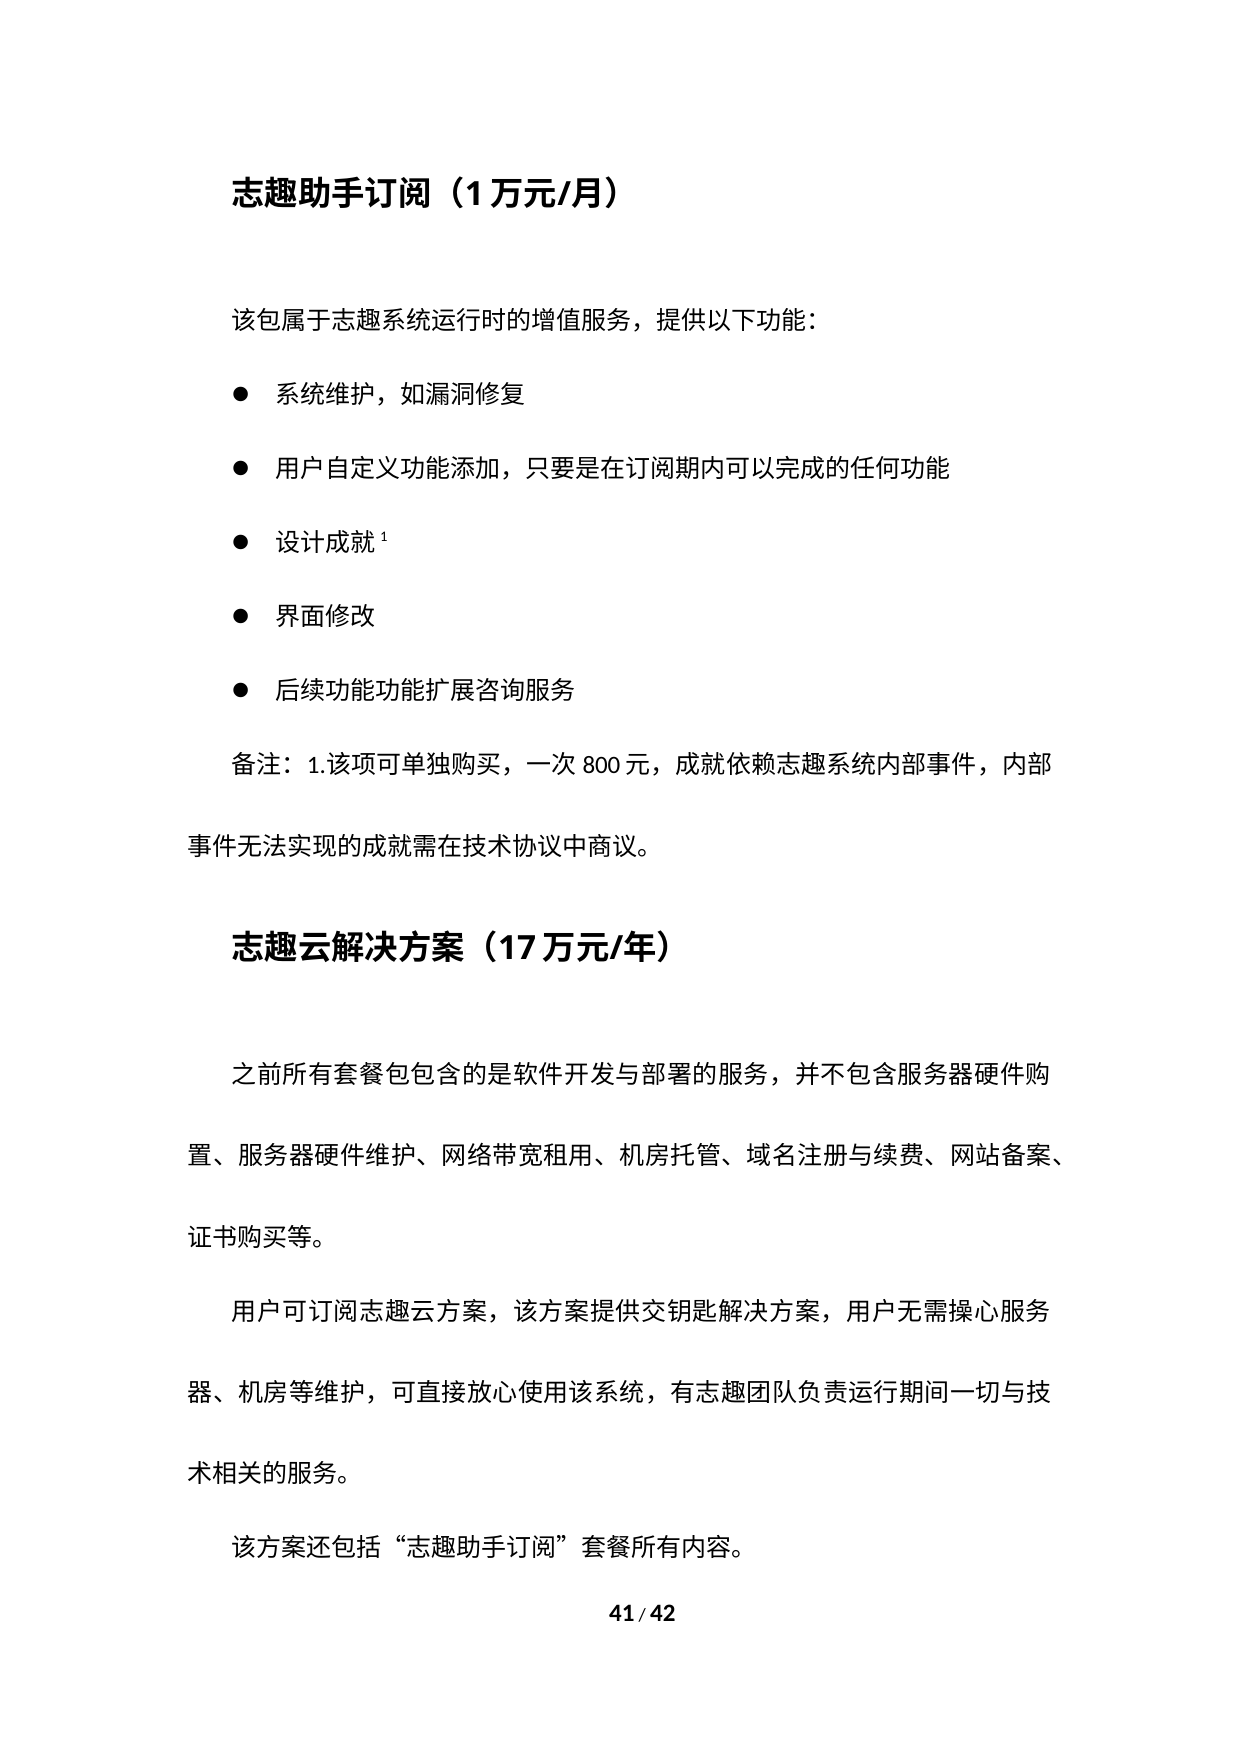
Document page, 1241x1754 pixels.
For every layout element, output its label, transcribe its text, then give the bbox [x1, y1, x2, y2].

text 该包属于志趣系统运行时的增值服务，提供以下功能： [187, 286, 1053, 351]
subtitle 志趣云解决方案（17万元/年） [187, 913, 1053, 978]
list 后续功能功能扩展咨询服务 [231, 656, 1053, 721]
text 备注：1.该项可单独购买，一次800元，成就依赖志趣系统内部事件，内部事件无法实现的成就需在技术协议中商议。 [187, 730, 1053, 877]
list 设计成就1 [231, 508, 1053, 573]
list 系统维护，如漏洞修复 [231, 360, 1053, 425]
text 该方案还包括“志趣助手订阅”套餐所有内容。 [187, 1513, 1053, 1578]
text 用户可订阅志趣云方案，该方案提供交钥匙解决方案，用户无需操心服务器、机房等维护，可直接放心使用该系统，有志趣团队负责运行期间一切与技术相关的服务。 [187, 1277, 1053, 1504]
text 之前所有套餐包包含的是软件开发与部署的服务，并不包含服务器硬件购置、服务器硬件维护、网络带宽租用、机房托管、域名注册与续费、网站备案、证书购买等。 [187, 1040, 1053, 1268]
list 界面修改 [231, 582, 1053, 647]
subtitle 志趣助手订阅（1万元/月） [187, 158, 1053, 223]
list 用户自定义功能添加，只要是在订阅期内可以完成的任何功能 [231, 434, 1053, 499]
